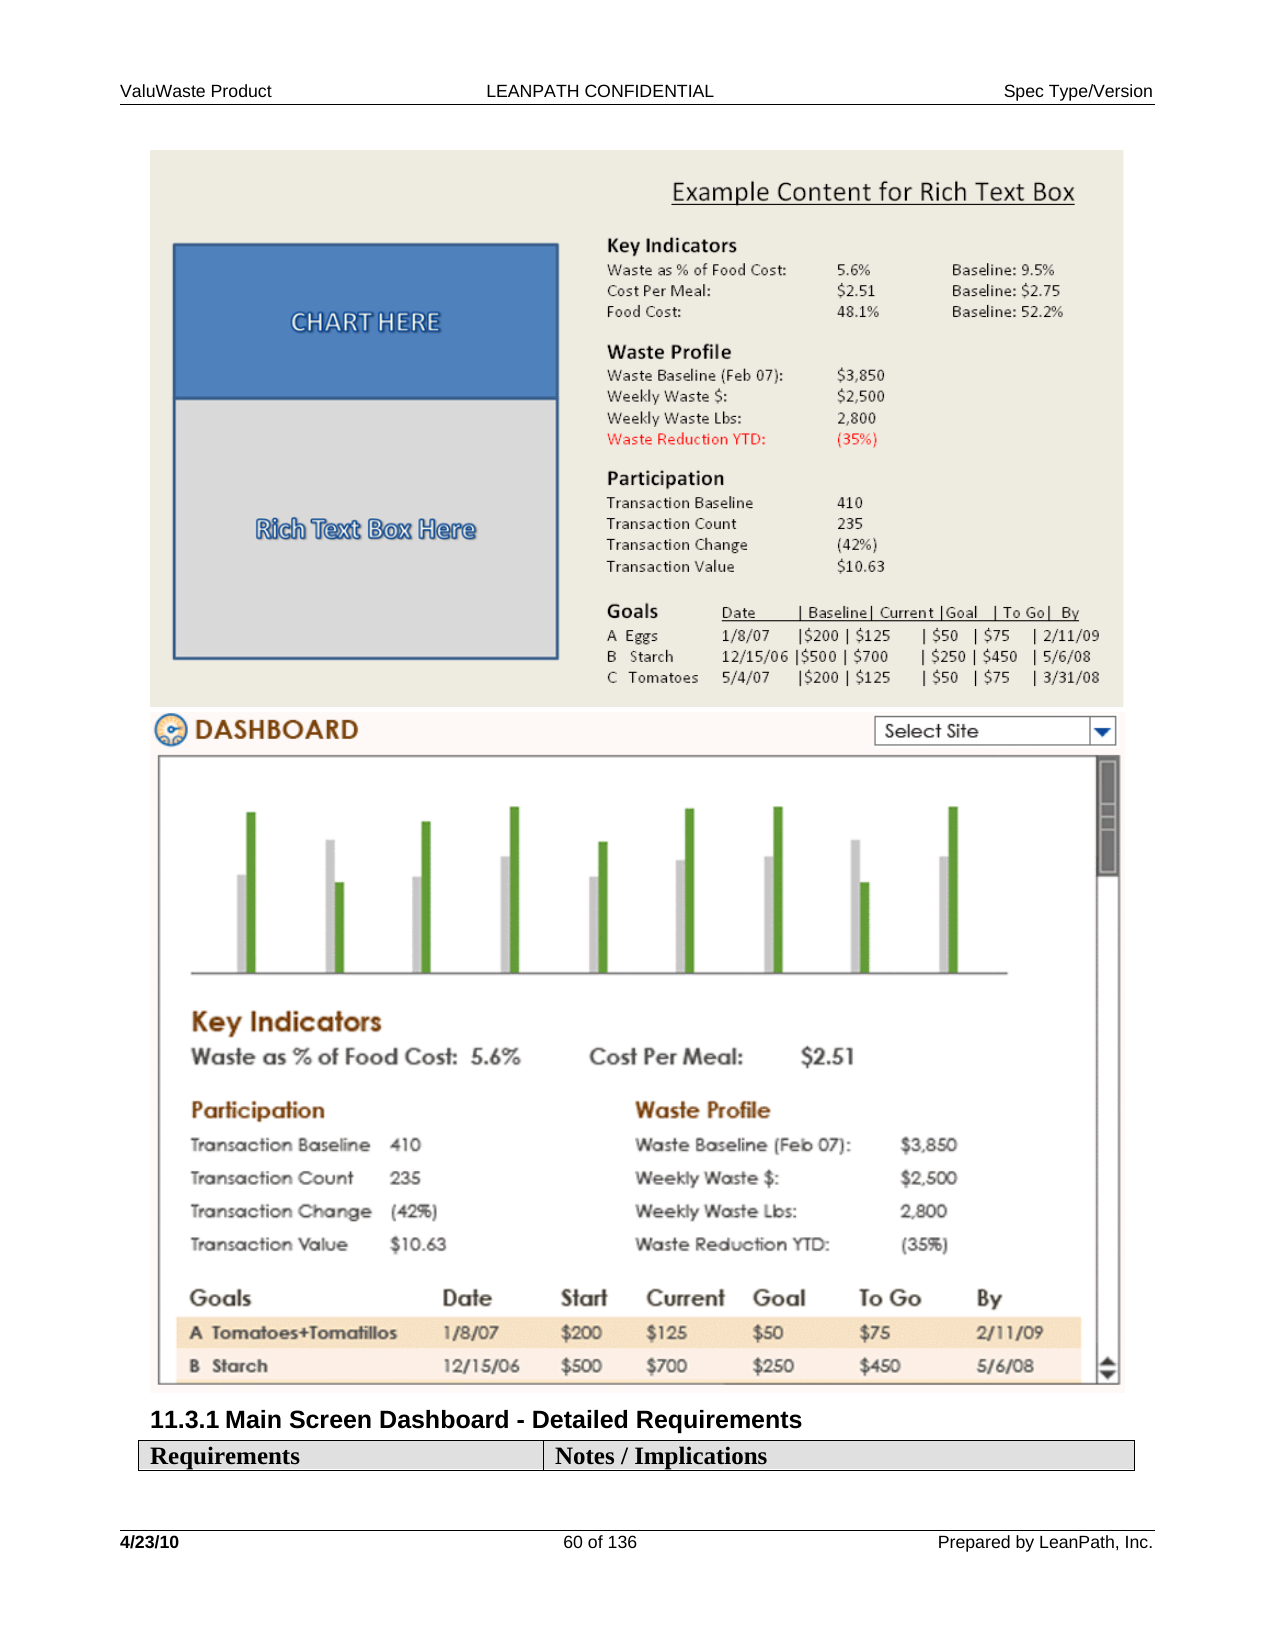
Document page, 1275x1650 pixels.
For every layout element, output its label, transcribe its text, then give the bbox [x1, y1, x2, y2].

picture [150, 712, 1125, 1393]
table_header Requirements [139, 1441, 543, 1469]
table_header Notes / Implications [544, 1441, 1134, 1469]
subtitle Main Screen Dashboard - Detailed Requirements [150, 1405, 1125, 1433]
picture [150, 150, 1124, 707]
